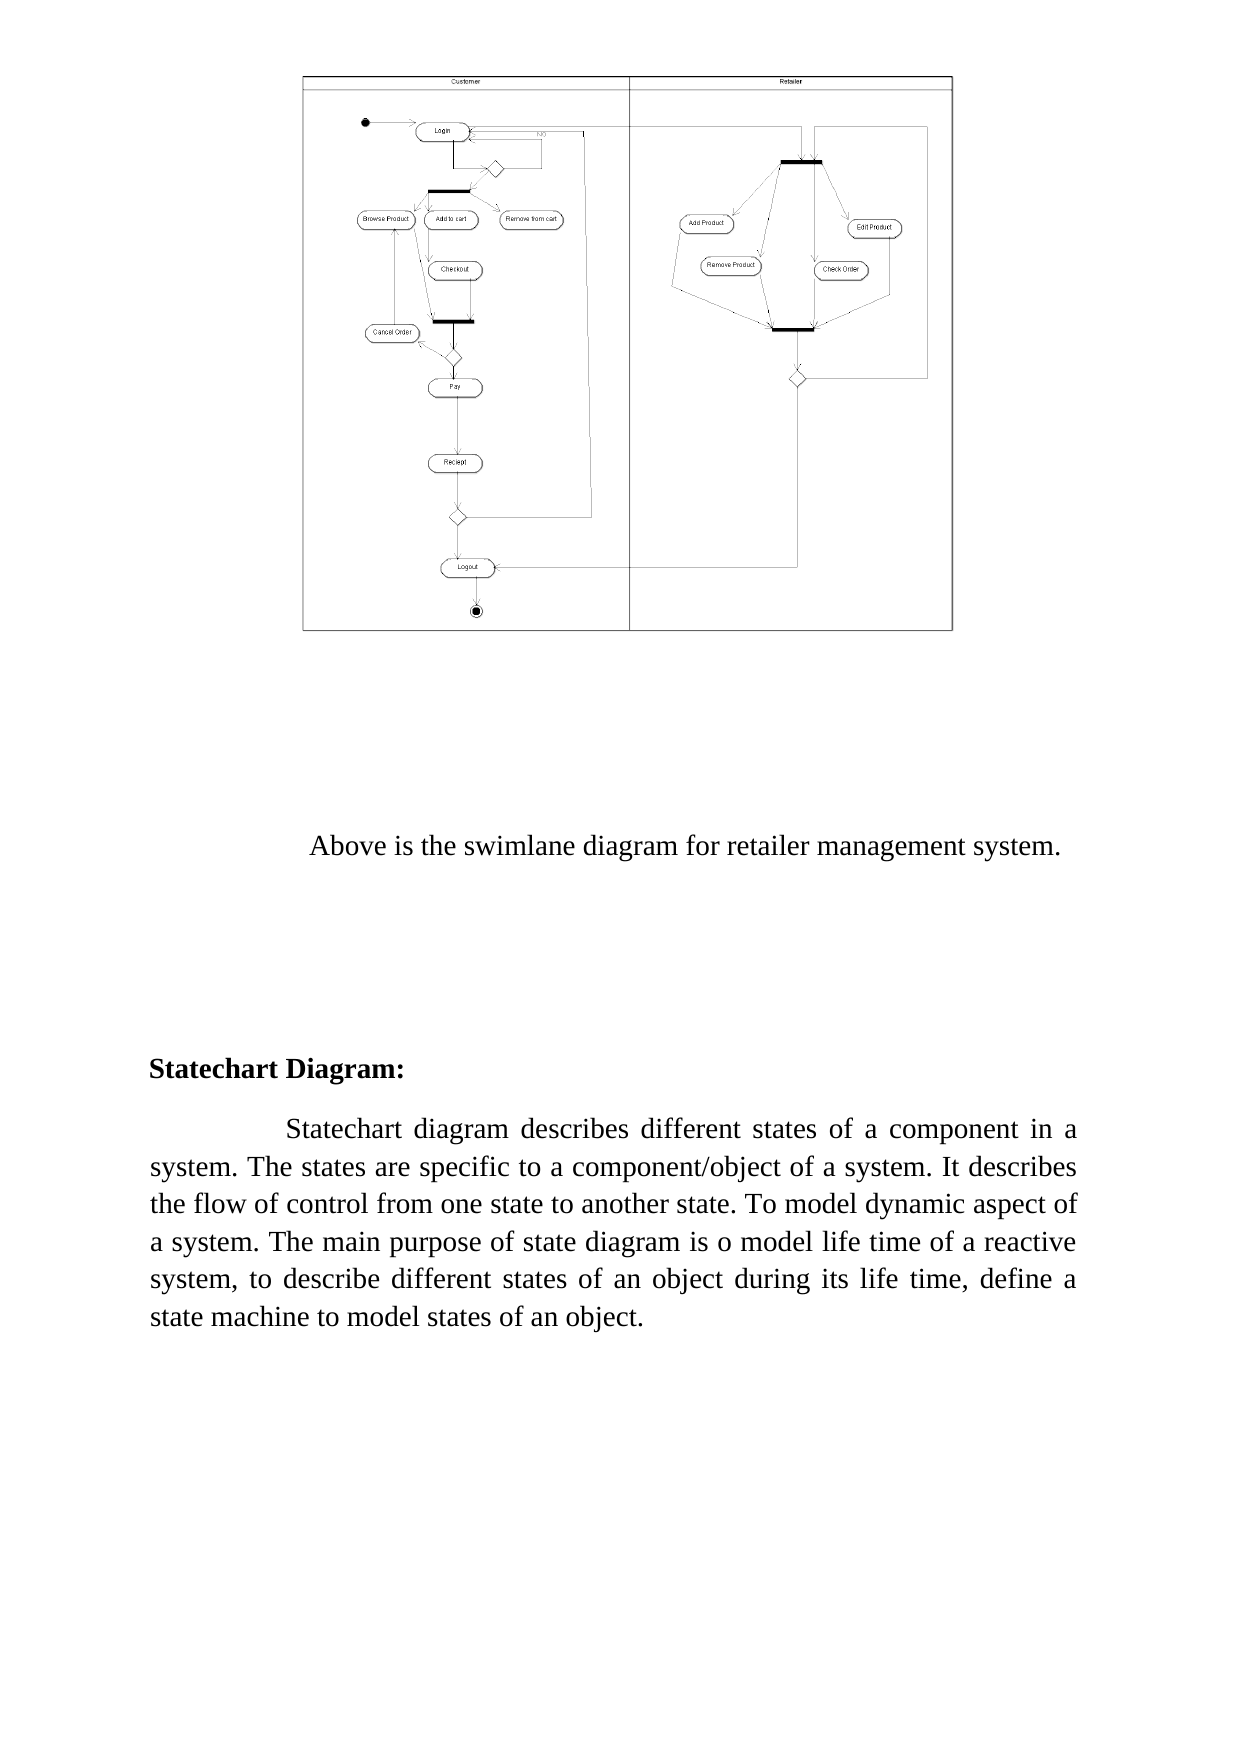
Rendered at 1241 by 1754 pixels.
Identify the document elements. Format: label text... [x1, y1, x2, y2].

text Statechart Diagram: [148, 1051, 1083, 1085]
text Statechart diagram describes different states of a component in a system. The states are specific to a component/object of a system. It describes the flow of control from one state to another state. To model dynamic aspect of a system. The main purpose of state diagram is o model life time of a reactive system, to describe different states of an object during its life time, define a state machine to model states of an object. [150, 1107, 1078, 1332]
text Above is the swimlane diagram for retailer management system. [148, 828, 1083, 862]
picture [214, 76, 1040, 806]
